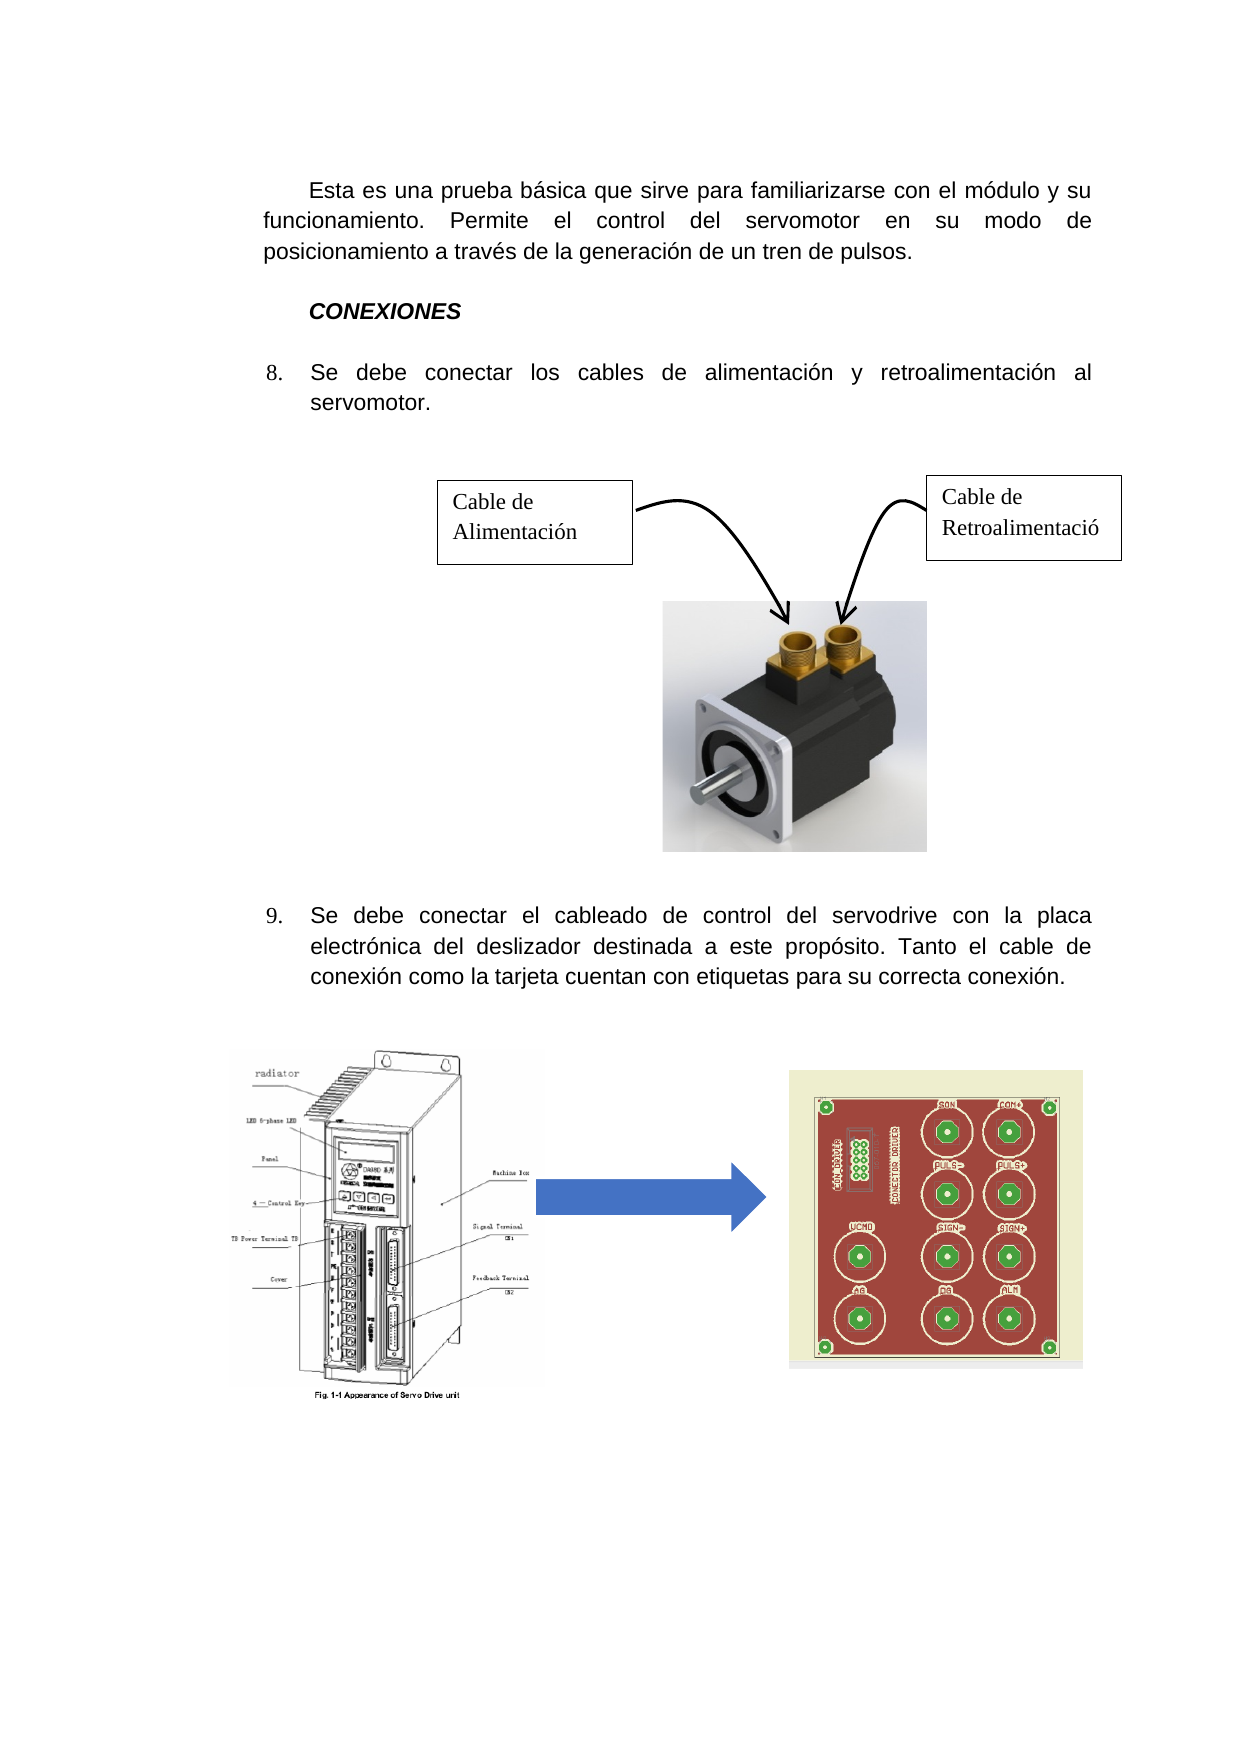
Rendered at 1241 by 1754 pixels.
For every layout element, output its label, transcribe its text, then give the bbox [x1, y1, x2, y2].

list Se debe conectar el cableado de control del servodrive con la placa electrónica del deslizador destinada a este propósito. Tanto el cable de conexión como la tarjeta cuentan con etiquetas para su correcta conexión. [266, 902, 1092, 989]
picture [779, 601, 786, 613]
picture [789, 1070, 1083, 1369]
picture [662, 601, 927, 852]
list Se debe conectar los cables de alimentación y retroalimentación al servomotor. [266, 358, 1092, 415]
text Esta es una prueba básica que sirve para familiarizarse con el módulo y su funcionamiento. Permite el control del servomotor en su modo de posicionamiento a través de la generación de un tren de pulsos. [263, 177, 1092, 264]
text CONEXIONES [263, 298, 1092, 324]
picture [226, 1047, 566, 1407]
picture [839, 601, 845, 613]
